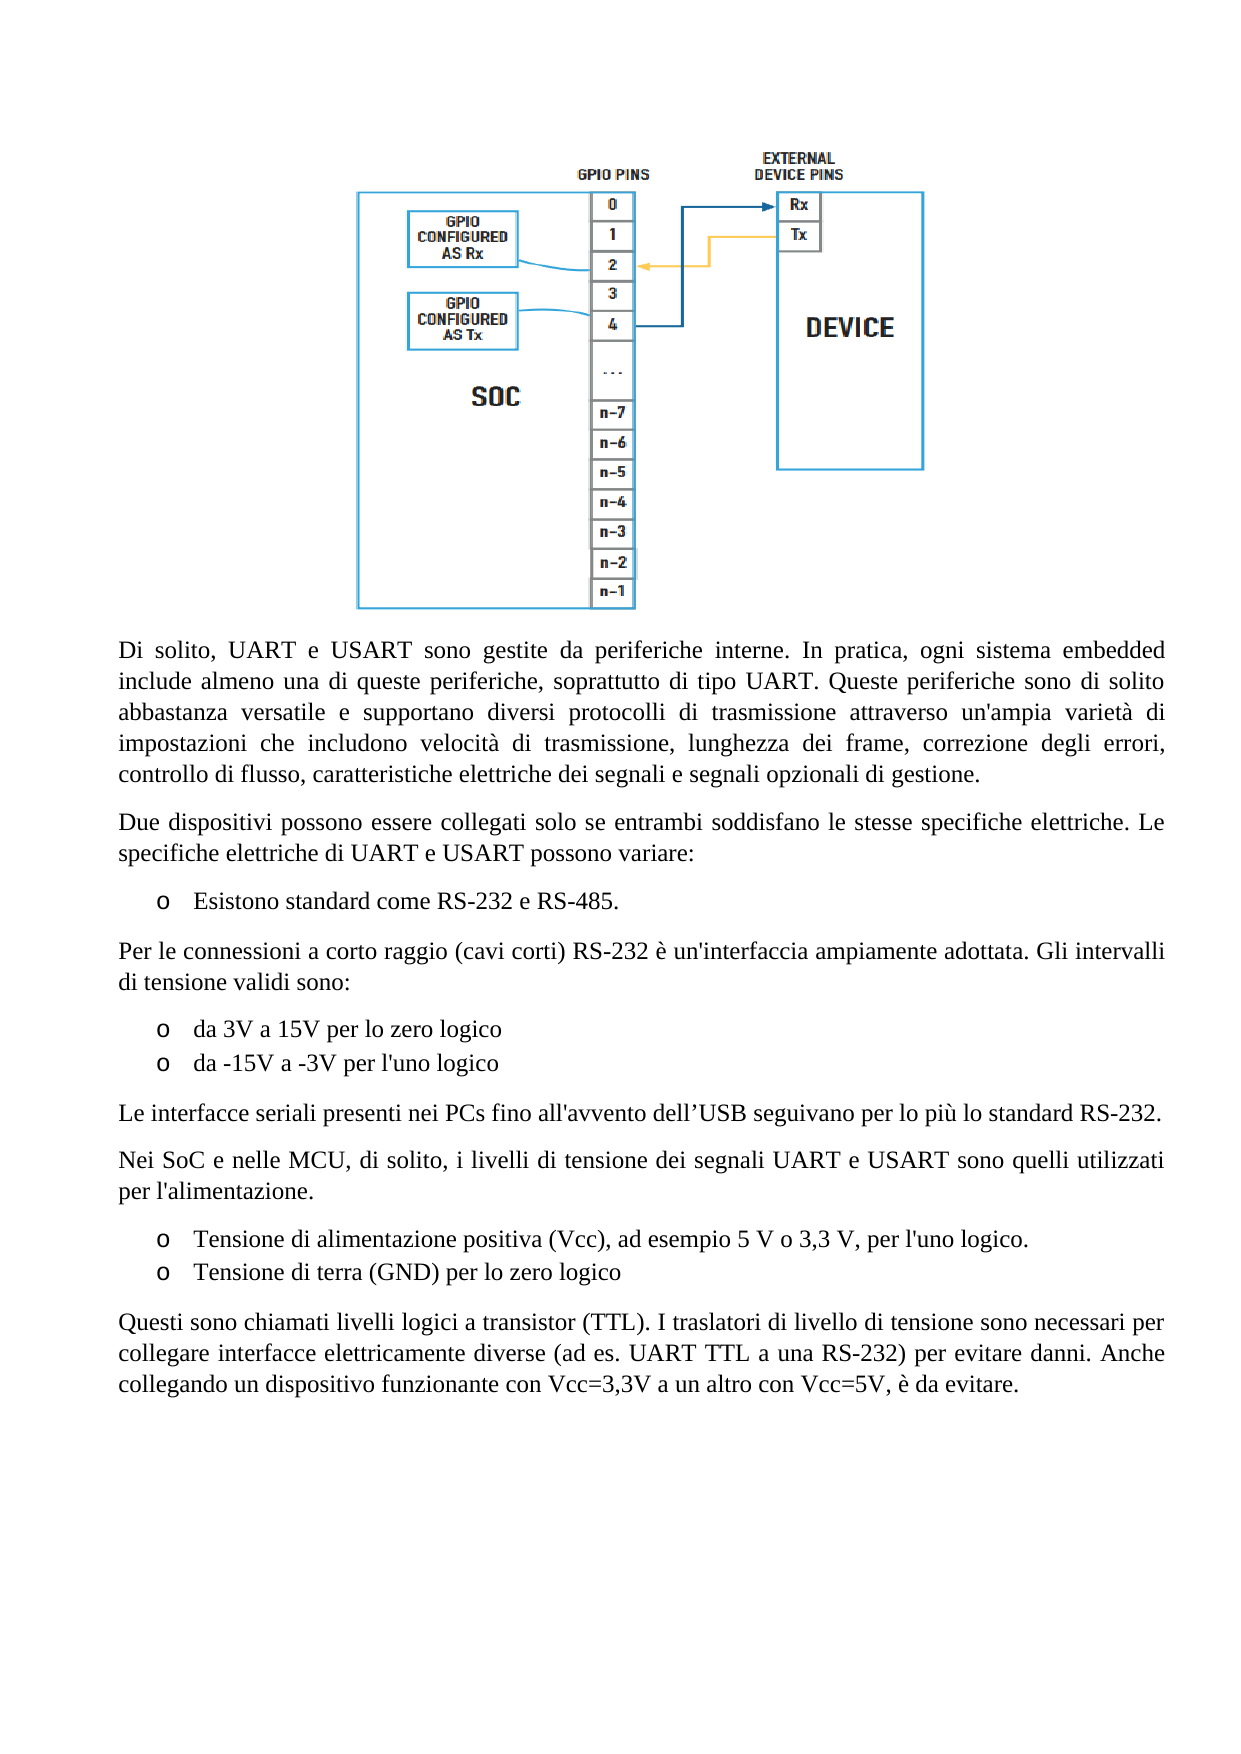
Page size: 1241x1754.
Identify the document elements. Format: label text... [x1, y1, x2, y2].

text Questi sono chiamati livelli logici a transistor (TTL). I traslatori di livello di tensione sono necessari per collegare interfacce elettricamente diverse (ad es. UART TTL a una RS-232) per evitare danni. Anche collegando un dispositivo funzionante con Vcc=3,3V a un altro con Vcc=5V, è da evitare. [118, 1307, 1167, 1398]
picture [351, 147, 934, 617]
list da -15V a -3V per l'uno logico [156, 1048, 1167, 1078]
text Di solito, UART e USART sono gestite da periferiche interne. In pratica, ogni sistema embedded include almeno una di queste periferiche, soprattutto di tipo UART. Queste periferiche sono di solito abbastanza versatile e supportano diversi protocolli di trasmissione attraverso un'ampia varietà di impostazioni che includono velocità di trasmissione, lunghezza dei frame, correzione degli errori, controllo di flusso, caratteristiche elettriche dei segnali e segnali opzionali di gestione. [118, 635, 1167, 788]
text Due dispositivi possono essere collegati solo se entrambi soddisfano le stesse specifiche elettriche. Le specifiche elettriche di UART e USART possono variare: [118, 807, 1167, 867]
list Tensione di alimentazione positiva (Vcc), ad esempio 5 V o 3,3 V, per l'uno logico. [156, 1224, 1167, 1255]
list Tensione di terra (GND) per lo zero logico [156, 1257, 1167, 1288]
text Per le connessioni a corto raggio (cavi corti) RS-232 è un'interfaccia ampiamente adottata. Gli intervalli di tensione validi sono: [118, 936, 1167, 996]
text Nei SoC e nelle MCU, di solito, i livelli di tensione dei segnali UART e USART sono quelli utilizzati per l'alimentazione. [118, 1145, 1167, 1205]
list da 3V a 15V per lo zero logico [156, 1014, 1167, 1045]
list Esistono standard come RS-232 e RS-485. [156, 886, 1167, 917]
text Le interfacce seriali presenti nei PCs fino all'avvento dell’USB seguivano per lo più lo standard RS-232. [118, 1098, 1167, 1126]
